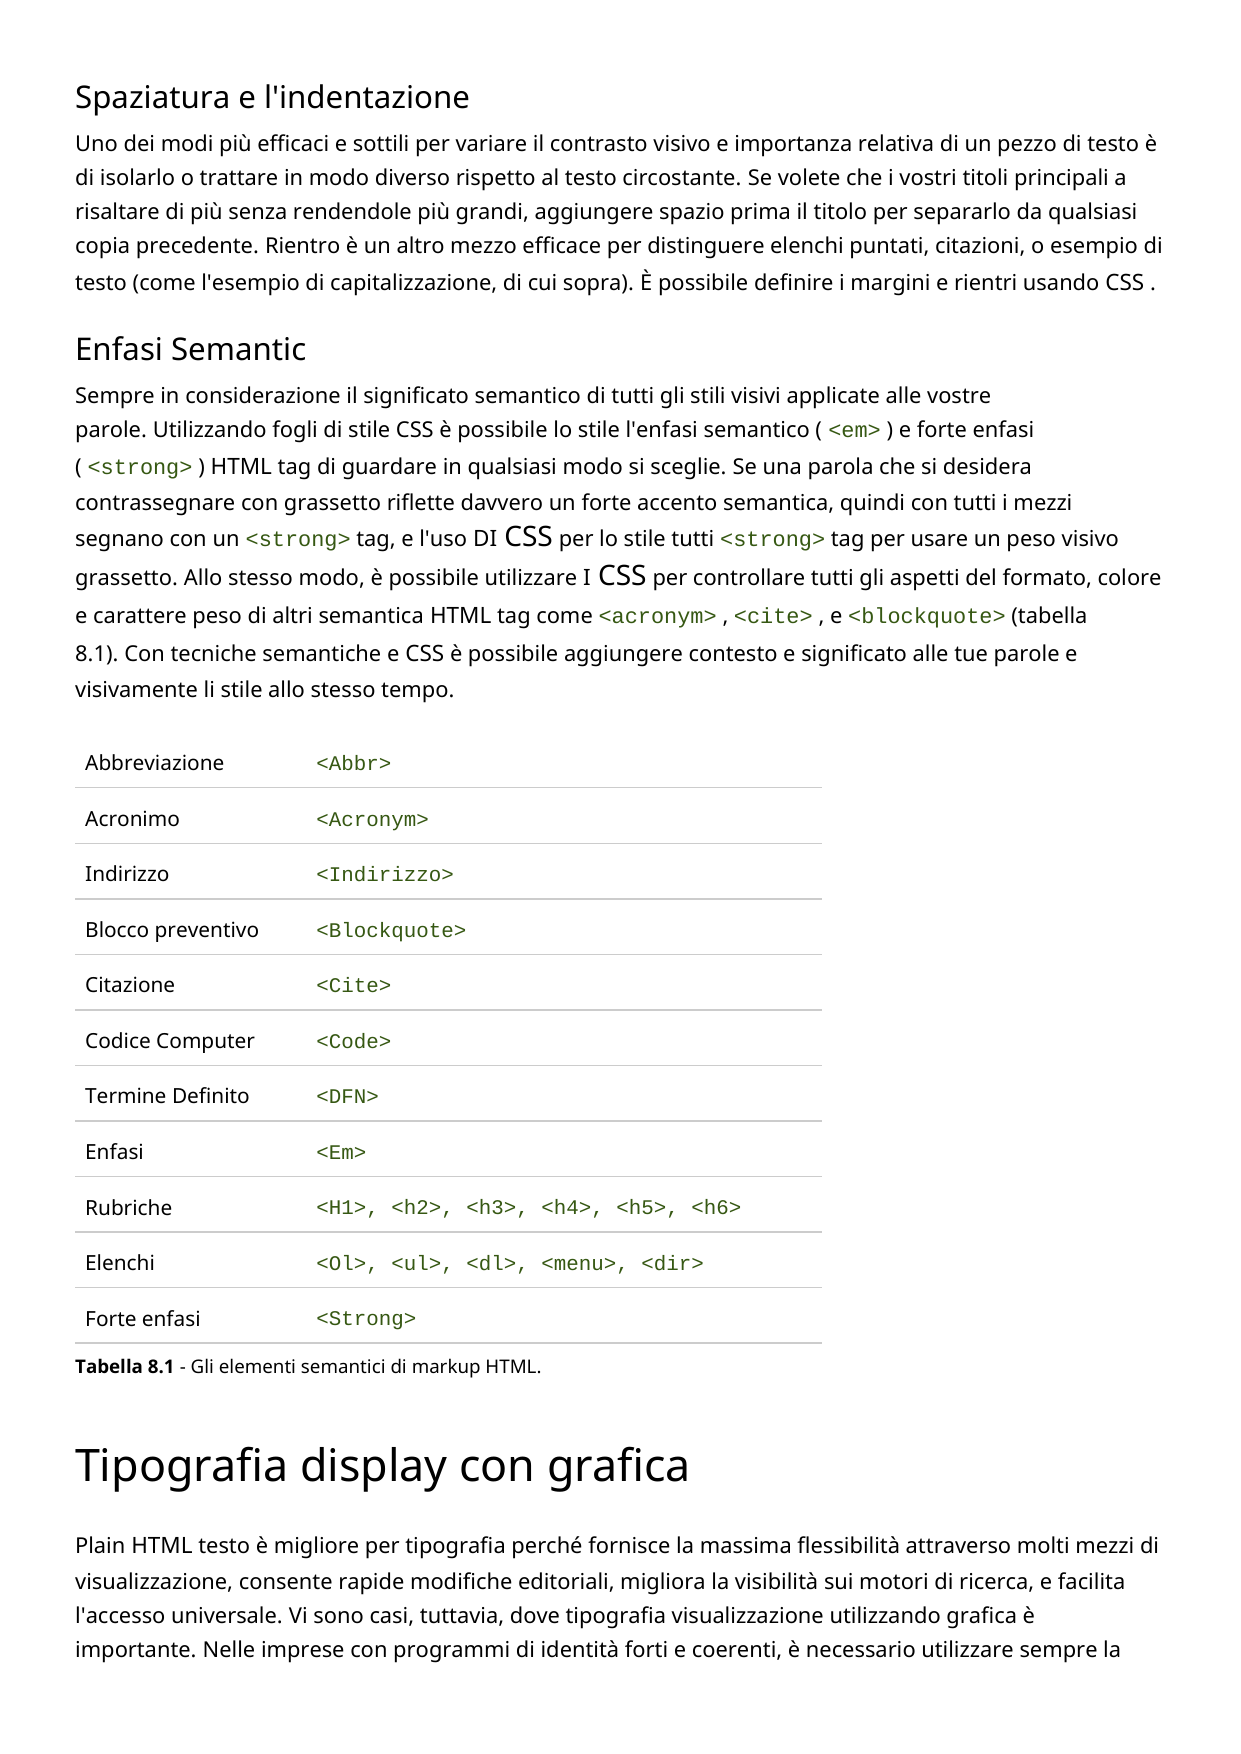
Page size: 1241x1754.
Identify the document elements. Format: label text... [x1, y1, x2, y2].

text Sempre in considerazione il significato semantico di tutti gli stili visivi applicate alle vostre parole. Utilizzando fogli di stile CSS è possibile lo stile l'enfasi semantico ( <em> ) e forte enfasi ( <strong> ) html tag di guardare in qualsiasi modo si sceglie. Se una parola che si desidera contrassegnare con grassetto riflette davvero un forte accento semantica, quindi con tutti i mezzi segnano con un <strong> tag, e l'uso di CSS per lo stile tutti <strong> tag per usare un peso visivo grassetto. Allo stesso modo, è possibile utilizzare i CSS per controllare tutti gli aspetti del formato, colore e carattere peso di altri semantica html tag come <acronym> , <cite> , e <blockquote> (tabella 8.1). Con tecniche semantiche e css è possibile aggiungere contesto e significato alle tue parole e visivamente li stile allo stesso tempo. [75, 376, 1165, 704]
table_header Abbreviazione [75, 733, 306, 787]
table_cell Codice Computer [75, 1011, 306, 1064]
table_cell Elenchi [75, 1233, 306, 1287]
table_cell <Code> [306, 1011, 822, 1064]
table_cell <Ol>, <ul>, <dl>, <menu>, <dir> [306, 1233, 822, 1287]
table_cell <Cite> [306, 955, 822, 1009]
table_cell <H1>, <h2>, <h3>, <h4>, <h5>, <h6> [306, 1177, 822, 1231]
table_cell <Blockquote> [306, 900, 822, 953]
text Uno dei modi più efficaci e sottili per variare il contrasto visivo e importanza relativa di un pezzo di testo è di isolarlo o trattare in modo diverso rispetto al testo circostante. Se volete che i vostri titoli principali a risaltare di più senza rendendole più grandi, aggiungere spazio prima il titolo per separarlo da qualsiasi copia precedente. Rientro è un altro mezzo efficace per distinguere elenchi puntati, citazioni, o esempio di testo (come l'esempio di capitalizzazione, di cui sopra). È possibile definire i margini e rientri usando css . [75, 124, 1165, 298]
table_cell Termine Definito [75, 1066, 306, 1120]
subtitle Tipografia display con grafica [75, 1434, 1165, 1495]
subtitle Enfasi Semantic [75, 327, 1165, 370]
table_cell Rubriche [75, 1177, 306, 1231]
table_cell <Strong> [306, 1288, 822, 1342]
table_cell Forte enfasi [75, 1288, 306, 1342]
table_cell Blocco preventivo [75, 900, 306, 953]
table_cell <Acronym> [306, 788, 822, 842]
subtitle Spaziatura e l'indentazione [75, 75, 1165, 118]
table_cell Enfasi [75, 1122, 306, 1176]
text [75, 1524, 1165, 1664]
table_cell <Em> [306, 1122, 822, 1176]
table_cell Citazione [75, 955, 306, 1009]
table_cell <Indirizzo> [306, 844, 822, 898]
table_cell Acronimo [75, 788, 306, 842]
table_header <Abbr> [306, 733, 822, 787]
table_cell Indirizzo [75, 844, 306, 898]
text Tabella 8.1 - Gli elementi semantici di markup HTML. [75, 1344, 1165, 1379]
table_cell <DFN> [306, 1066, 822, 1120]
